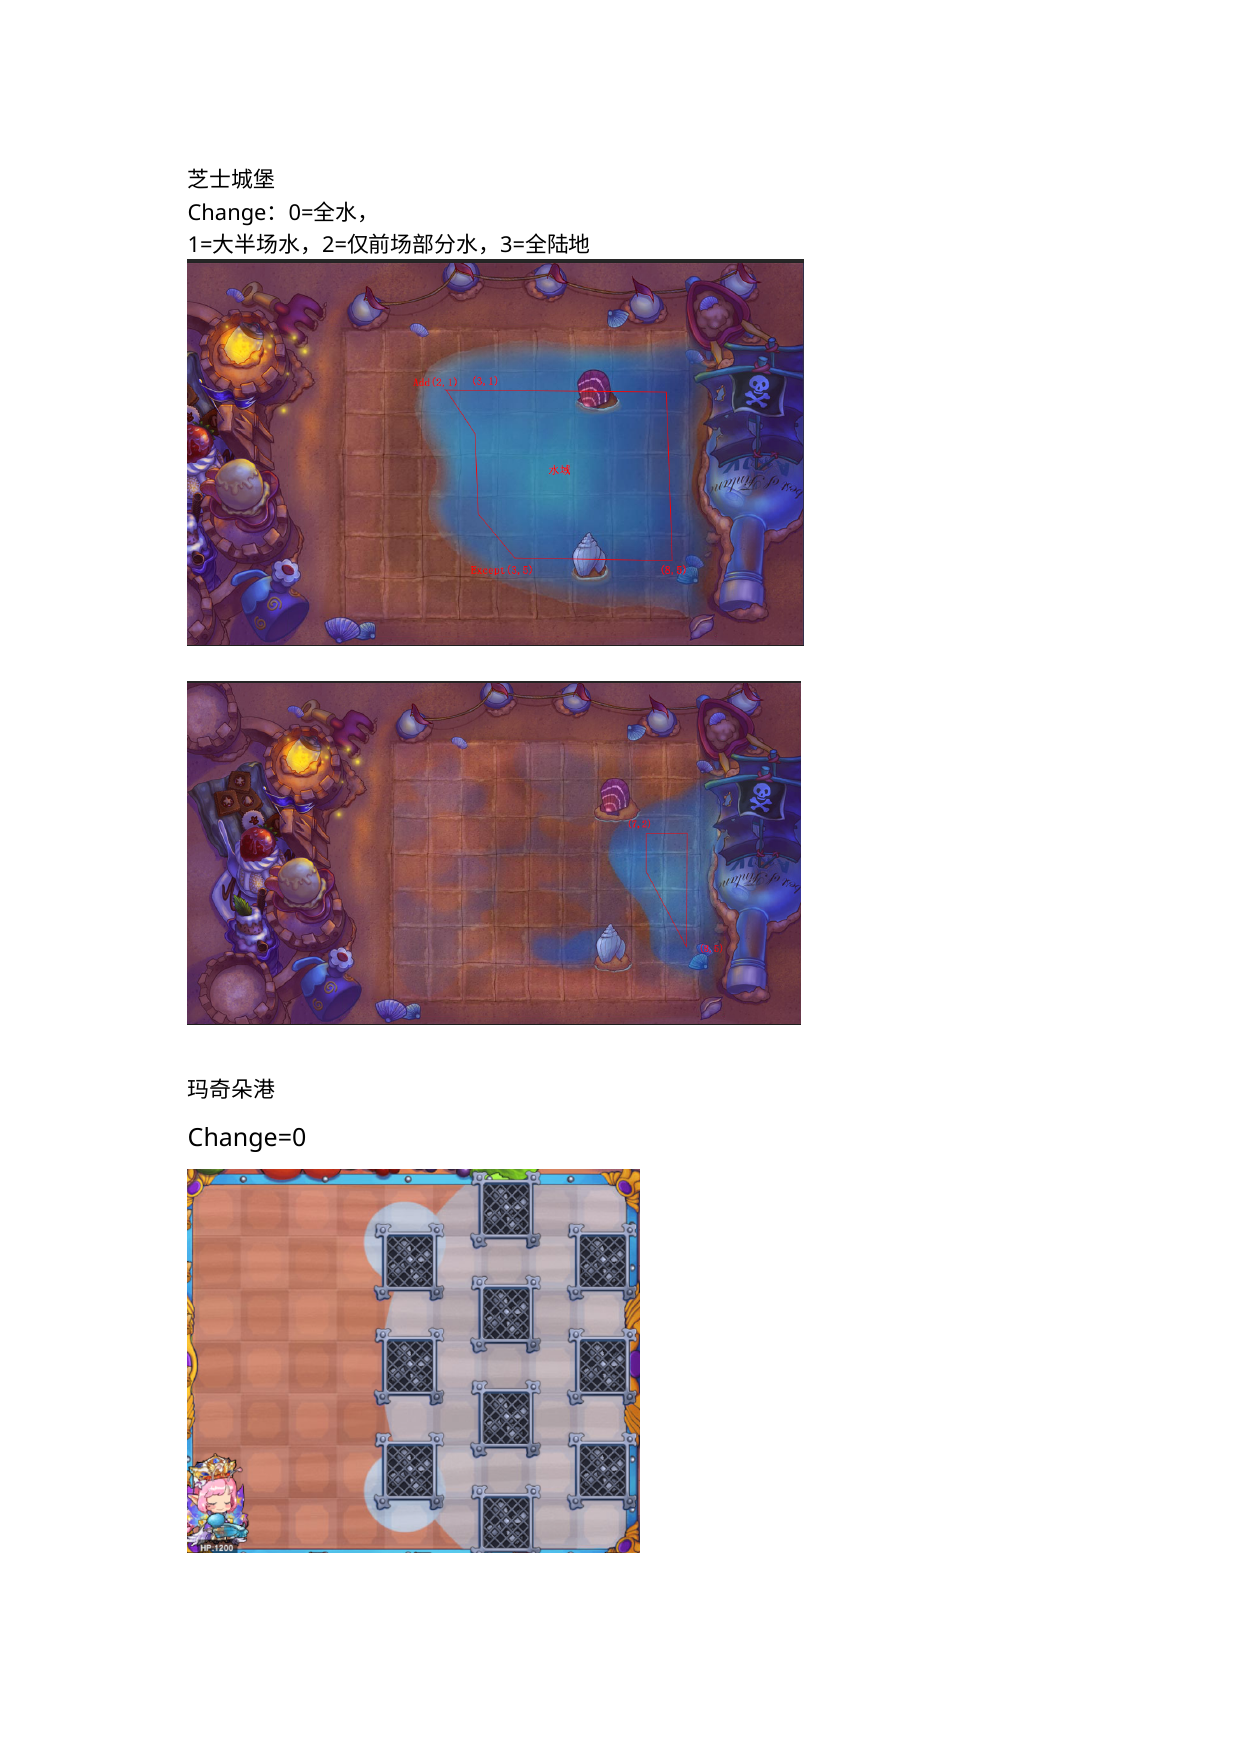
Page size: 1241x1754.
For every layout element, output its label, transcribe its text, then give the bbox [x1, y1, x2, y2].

text 1=大半场水，2=仅前场部分水，3=全陆地 [187, 227, 1053, 259]
text 芝士城堡 Change：0=全水， [187, 162, 1053, 227]
picture [187, 1169, 640, 1553]
text 玛奇朵港 [187, 1072, 1053, 1104]
picture [187, 259, 804, 646]
picture [187, 681, 801, 1025]
text Change=0 [187, 1104, 1053, 1169]
